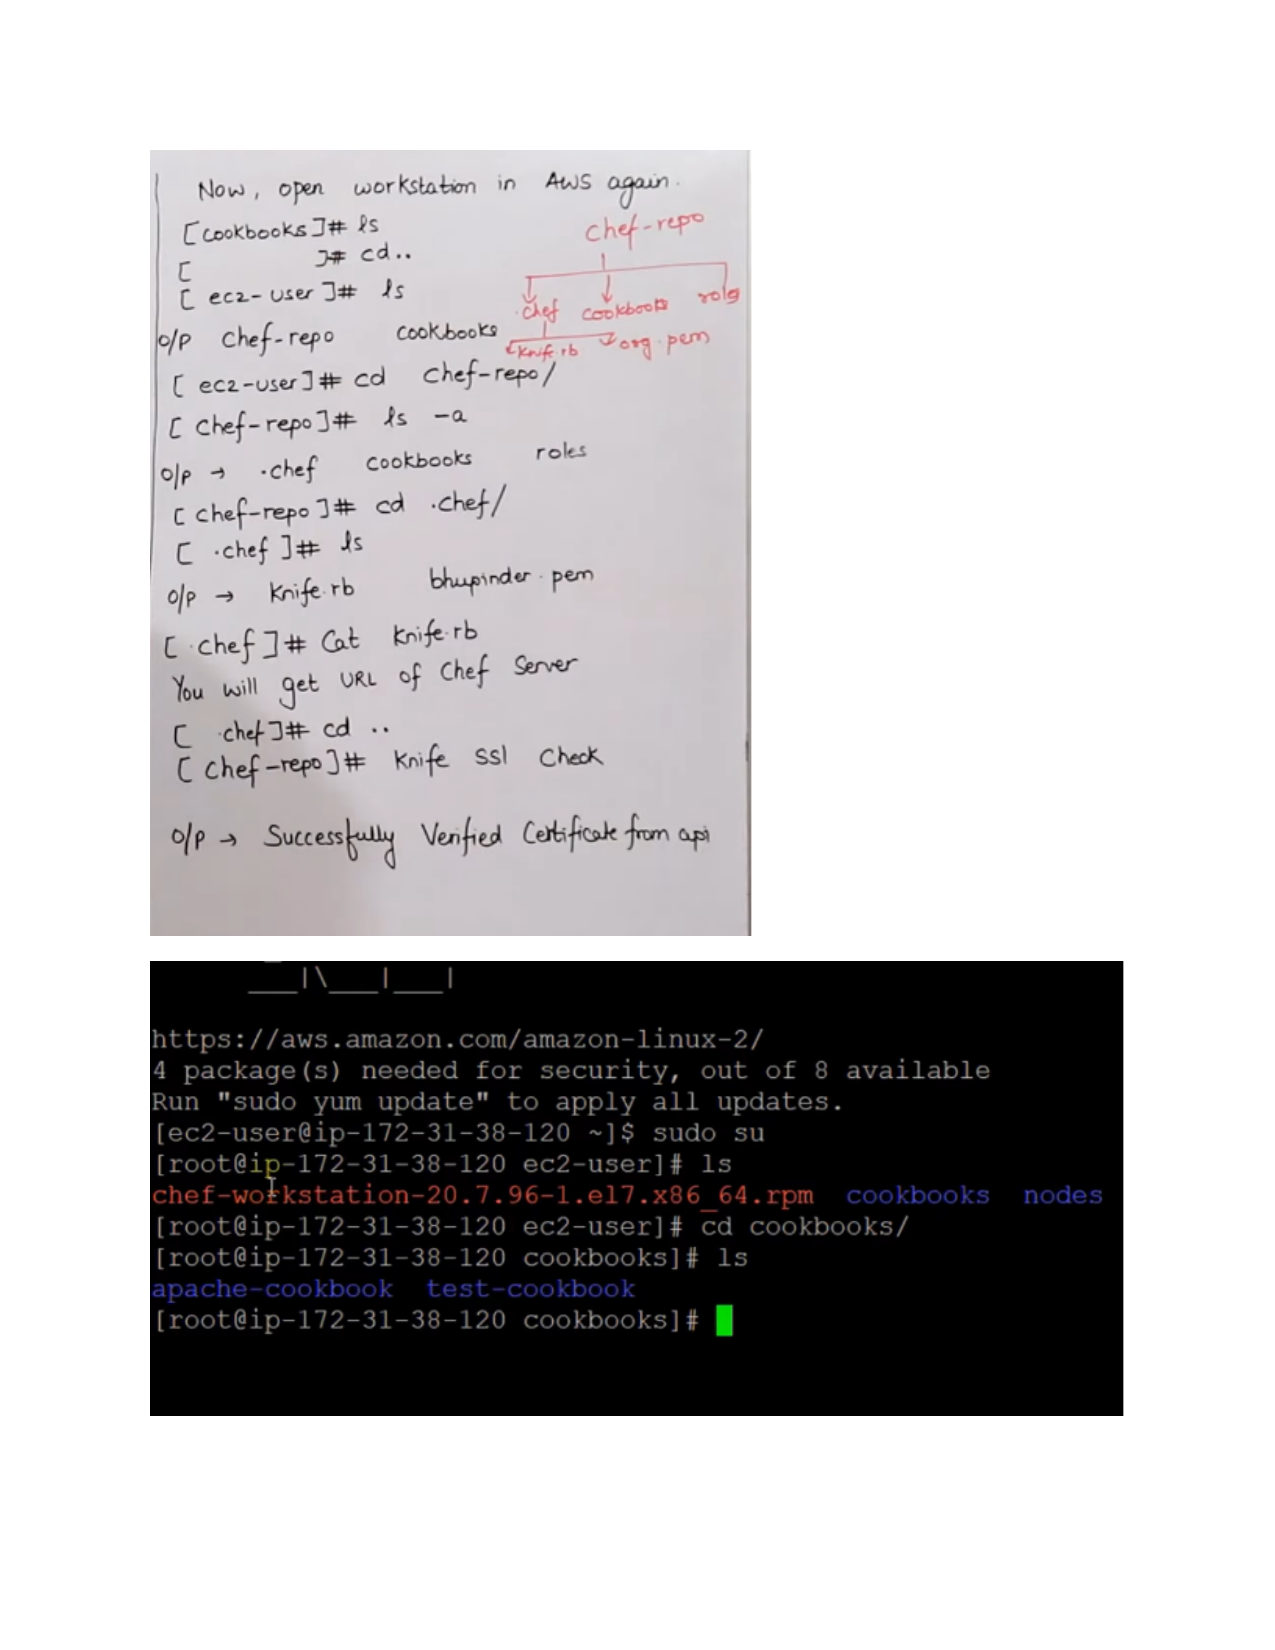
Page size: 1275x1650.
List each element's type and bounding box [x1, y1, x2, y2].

picture [150, 961, 1124, 1416]
picture [150, 150, 752, 936]
